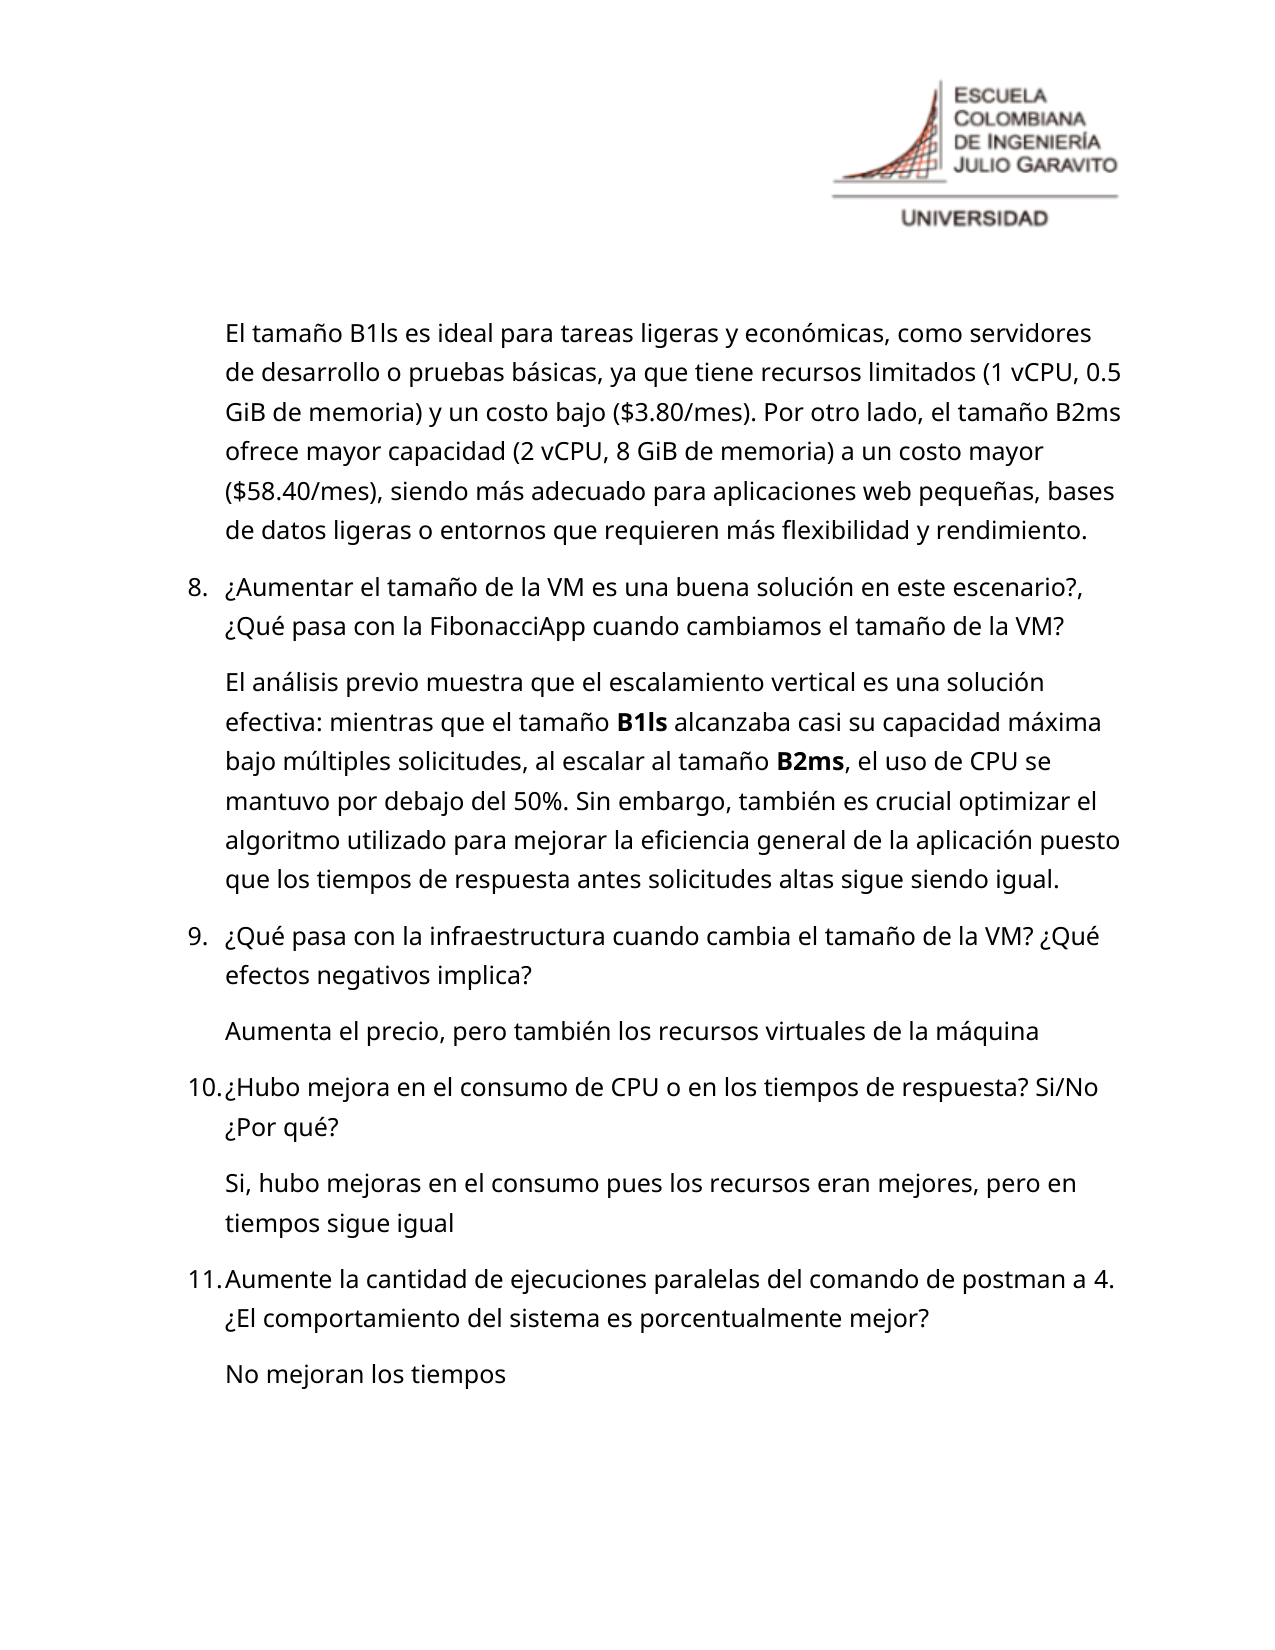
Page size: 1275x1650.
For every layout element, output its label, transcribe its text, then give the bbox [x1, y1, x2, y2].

text El tamaño B1ls es ideal para tareas ligeras y económicas, como servidores de desarrollo o pruebas básicas, ya que tiene recursos limitados (1 vCPU, 0.5 GiB de memoria) y un costo bajo ($3.80/mes). Por otro lado, el tamaño B2ms ofrece mayor capacidad (2 vCPU, 8 GiB de memoria) a un costo mayor ($58.40/mes), siendo más adecuado para aplicaciones web pequeñas, bases de datos ligeras o entornos que requieren más flexibilidad y rendimiento. [225, 316, 1125, 547]
text Si, hubo mejoras en el consumo pues los recursos eran mejores, pero en tiempos sigue igual [225, 1166, 1125, 1239]
list ¿Qué pasa con la infraestructura cuando cambia el tamaño de la VM? ¿Qué efectos negativos implica? [187, 918, 1125, 992]
picture [824, 75, 1125, 239]
text Aumenta el precio, pero también los recursos virtuales de la máquina [225, 1014, 1125, 1048]
list ¿Hubo mejora en el consumo de CPU o en los tiempos de respuesta? Si/No ¿Por qué? [187, 1070, 1125, 1144]
list ¿Aumentar el tamaño de la VM es una buena solución en este escenario?, ¿Qué pasa con la FibonacciApp cuando cambiamos el tamaño de la VM? [187, 569, 1125, 643]
text No mejoran los tiempos [225, 1357, 1125, 1391]
list Aumente la cantidad de ejecuciones paralelas del comando de postman a 4. ¿El comportamiento del sistema es porcentualmente mejor? [187, 1261, 1125, 1335]
text El análisis previo muestra que el escalamiento vertical es una solución efectiva: mientras que el tamaño B1ls alcanzaba casi su capacidad máxima bajo múltiples solicitudes, al escalar al tamaño B2ms, el uso de CPU se mantuvo por debajo del 50%. Sin embargo, también es crucial optimizar el algoritmo utilizado para mejorar la eficiencia general de la aplicación puesto que los tiempos de respuesta antes solicitudes altas sigue siendo igual. [225, 665, 1125, 896]
